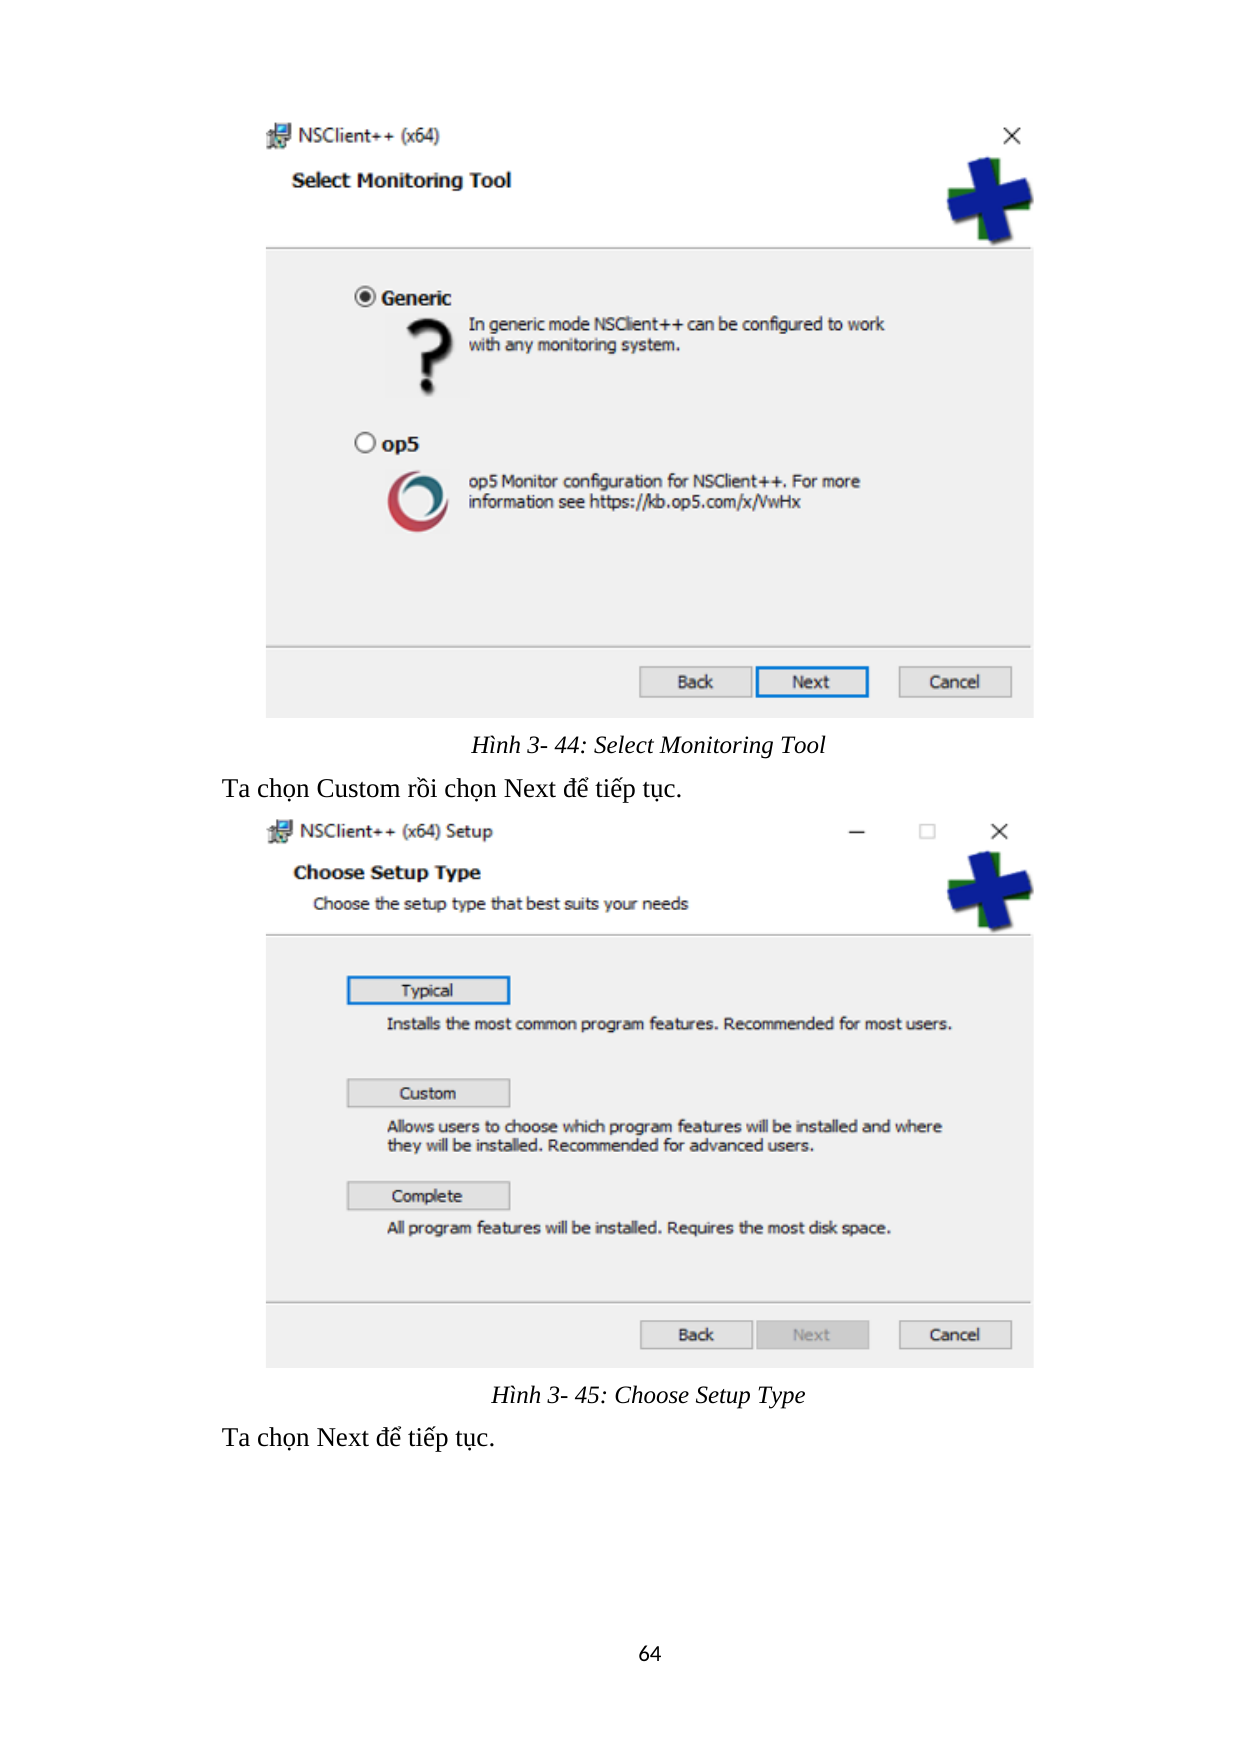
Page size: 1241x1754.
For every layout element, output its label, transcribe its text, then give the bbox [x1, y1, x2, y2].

text Ta chọn Next để tiếp tục. [177, 1421, 1122, 1452]
picture [265, 118, 1034, 718]
picture [265, 815, 1034, 1368]
text Ta chọn Custom rồi chọn Next để tiếp tục. [177, 772, 1122, 803]
text Hình 3- 45: Choose Setup Type [177, 1380, 1122, 1409]
text Hình 3- 44: Select Monitoring Tool [177, 731, 1122, 759]
